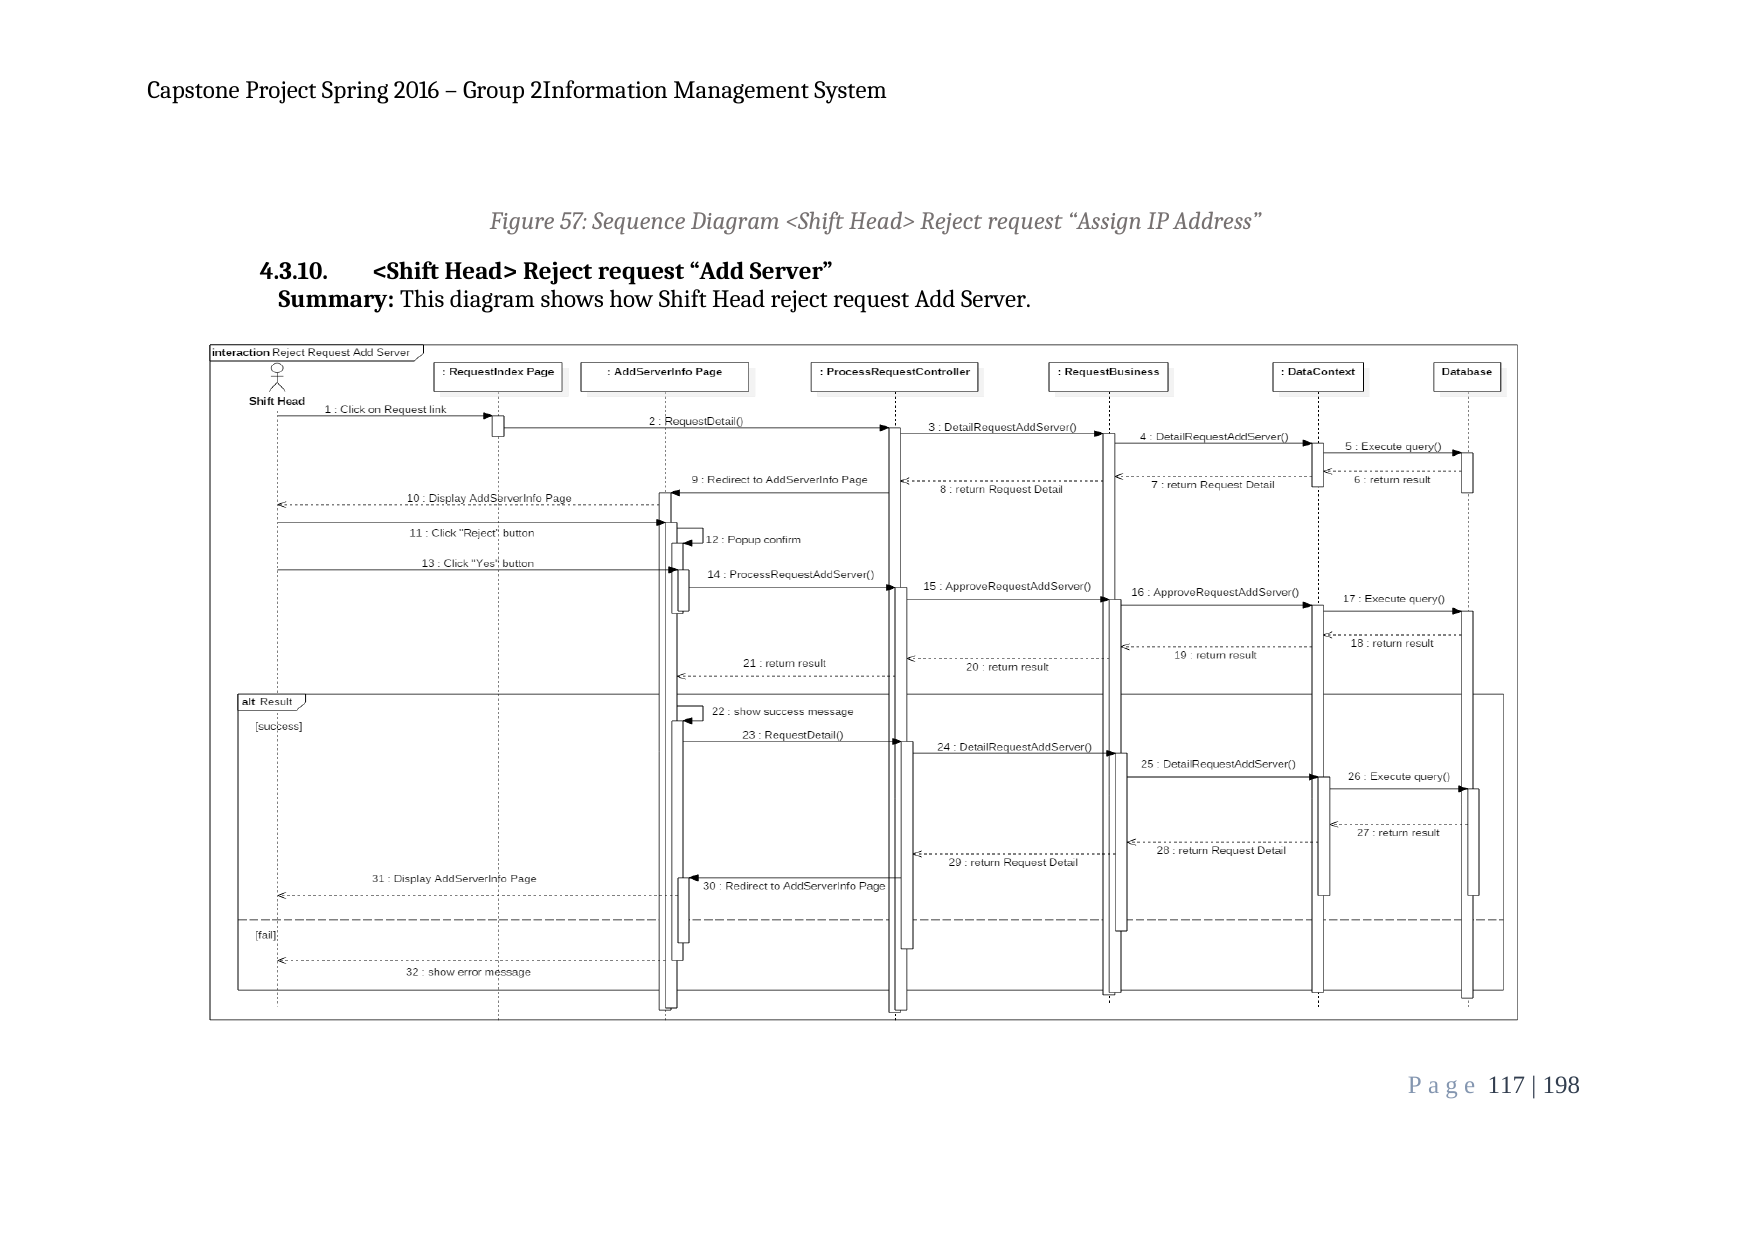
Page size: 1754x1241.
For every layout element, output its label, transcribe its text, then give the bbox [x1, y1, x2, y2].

text Summary: This diagram shows how Shift Head reject request Add Server. [147, 285, 1607, 314]
text Figure 57: Sequence Diagram <Shift Head> Reject request “Assign IP Address” [147, 207, 1607, 236]
subtitle <Shift Head> Reject request “Add Server” [259, 257, 1607, 285]
picture [201, 337, 1552, 1052]
